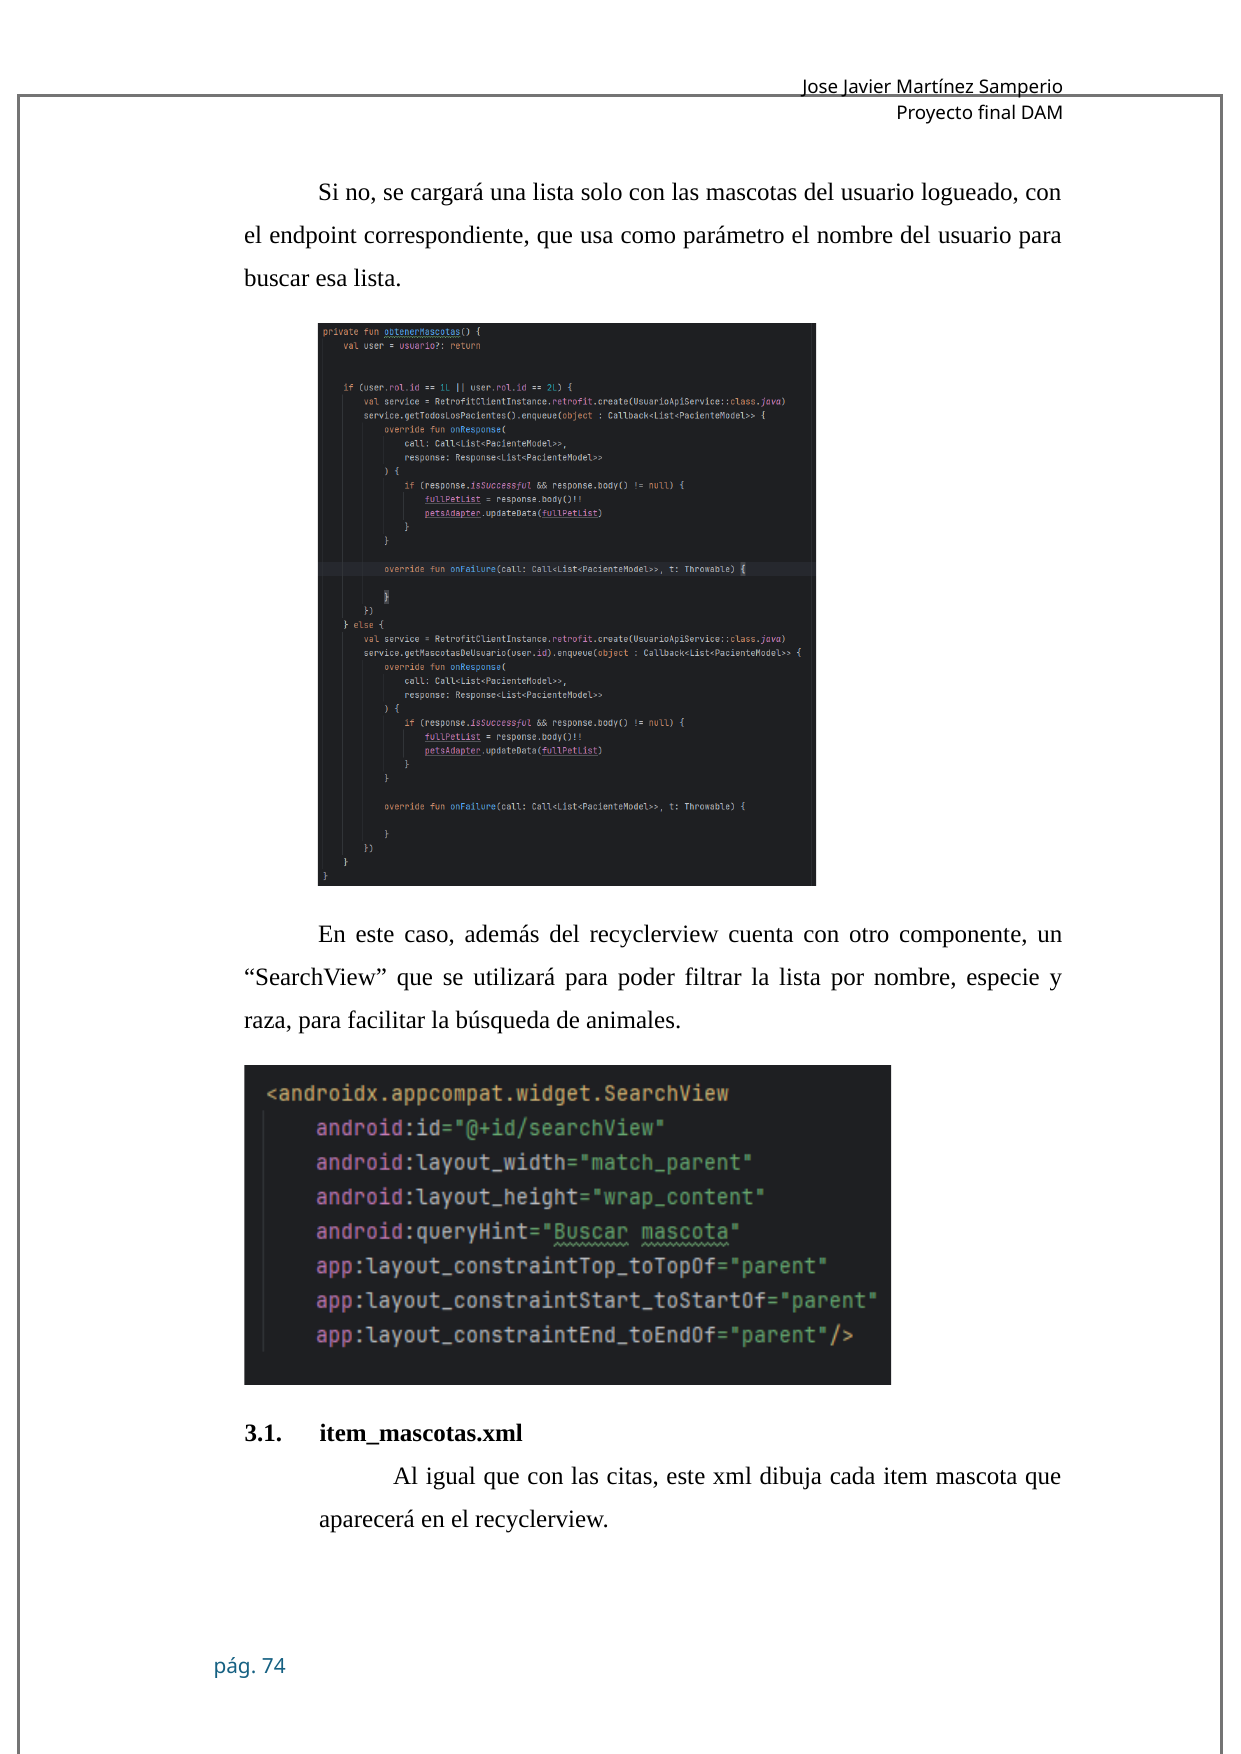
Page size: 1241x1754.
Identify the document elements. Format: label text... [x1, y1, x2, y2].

text En este caso, además del recyclerview cuenta con otro componente, un “SearchView” que se utilizará para poder filtrar la lista por nombre, especie y raza, para facilitar la búsqueda de animales. [244, 919, 1063, 1034]
picture [317, 323, 817, 886]
text Si no, se cargará una lista solo con las mascotas del usuario logueado, con el endpoint correspondiente, que usa como parámetro el nombre del usuario para buscar esa lista. [244, 177, 1063, 292]
list item_mascotas.xml [244, 1418, 1063, 1447]
list Al igual que con las citas, este xml dibuja cada item mascota que aparecerá en el recyclerview. [319, 1461, 1063, 1533]
picture [244, 1065, 892, 1385]
